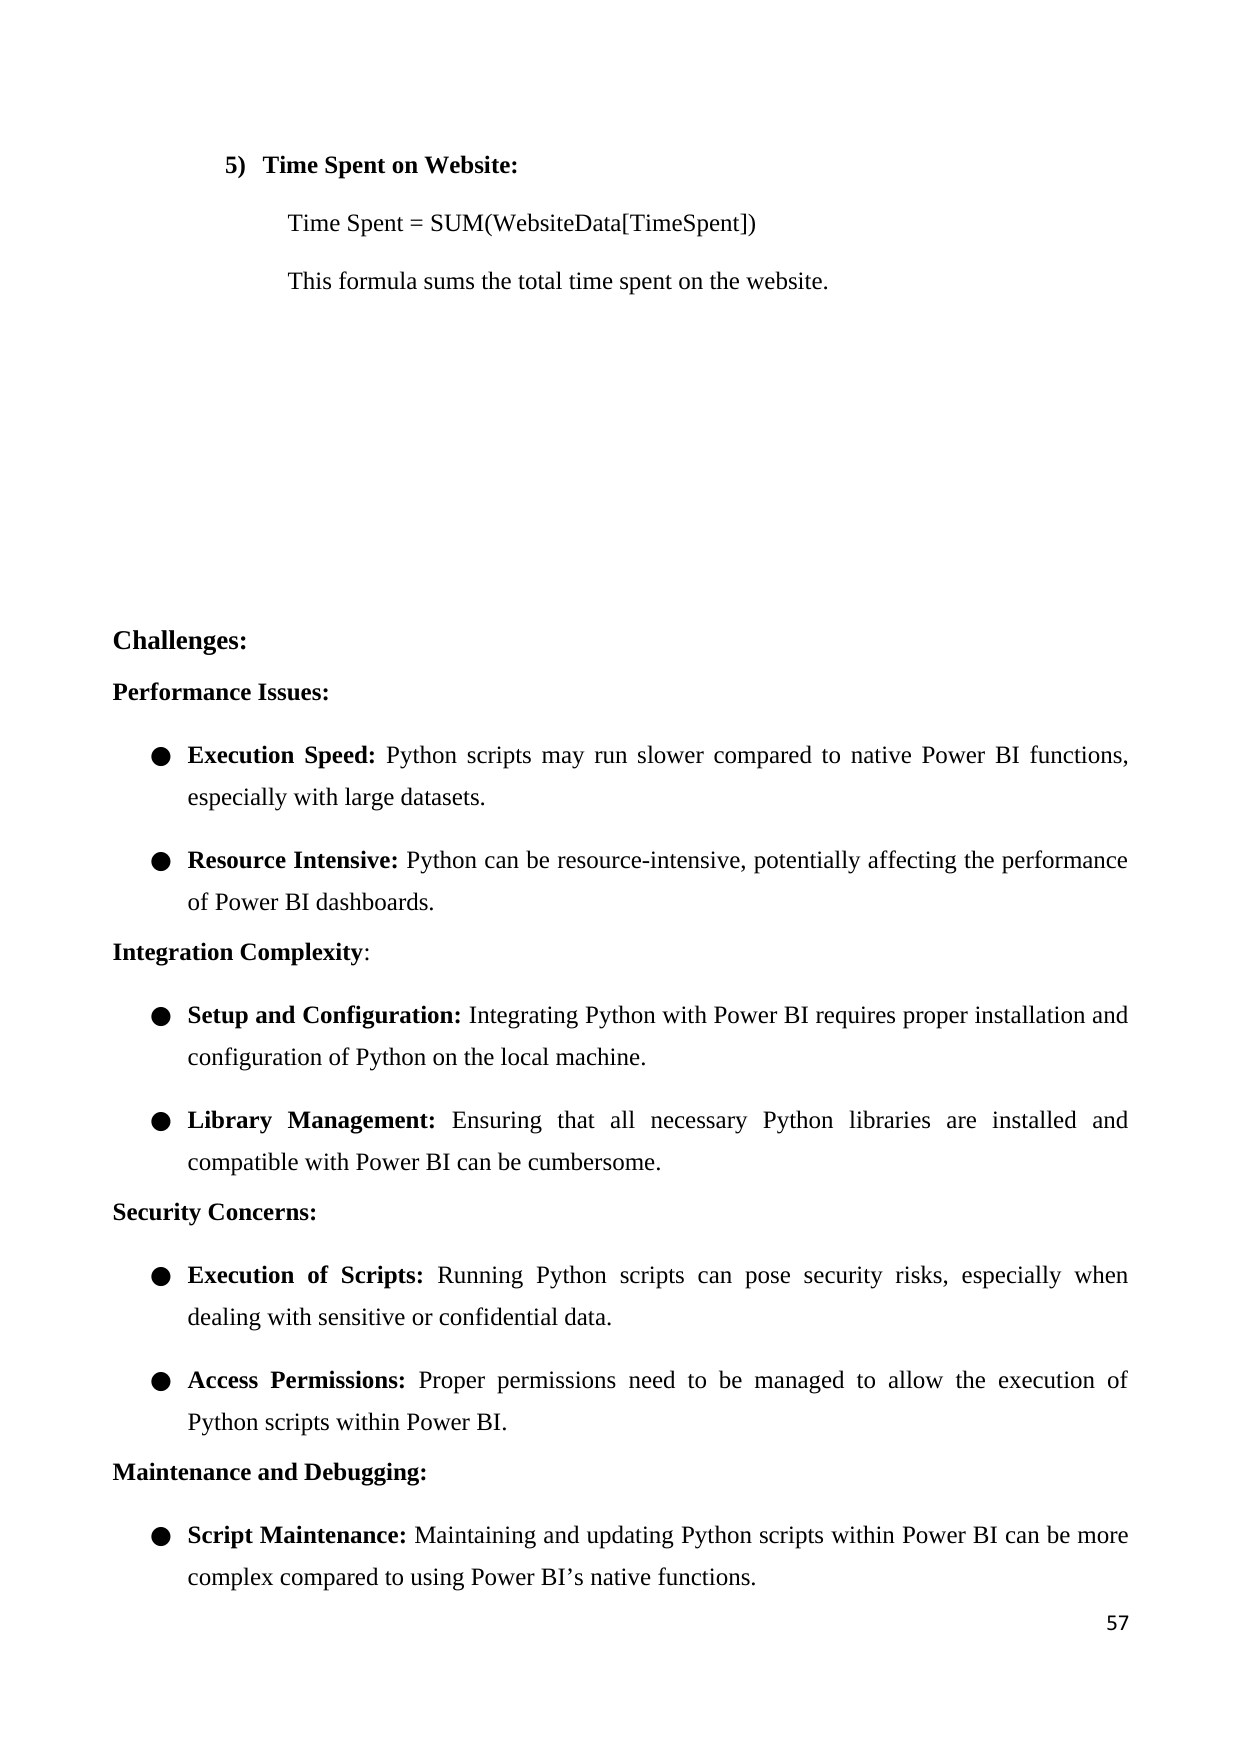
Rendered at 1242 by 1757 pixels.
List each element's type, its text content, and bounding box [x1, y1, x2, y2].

list Execution Speed: Python scripts may run slower compared to native Power BI functions, especially with large datasets. [150, 726, 1129, 811]
text Challenges: [112, 624, 1129, 655]
text Integration Complexity: [112, 937, 1129, 965]
text Security Concerns: [112, 1197, 1129, 1226]
list Execution of Scripts: Running Python scripts can pose security risks, especially when dealing with sensitive or confidential data. [150, 1246, 1129, 1331]
list Resource Intensive: Python can be resource-intensive, potentially affecting the performance of Power BI dashboards. [150, 831, 1129, 916]
list Time Spent on Website: [225, 150, 1129, 179]
list Library Management: Ensuring that all necessary Python libraries are installed and compatible with Power BI can be cumbersome. [150, 1092, 1129, 1176]
text This formula sums the total time spent on the website. [262, 266, 1129, 295]
text Performance Issues: [112, 677, 1129, 705]
text Time Spent = SUM(WebsiteData[TimeSpent]) [262, 208, 1129, 237]
text Maintenance and Debugging: [112, 1457, 1129, 1486]
list Script Maintenance: Maintaining and updating Python scripts within Power BI can be more complex compared to using Power BI’s native functions. [150, 1507, 1129, 1591]
list Setup and Configuration: Integrating Python with Power BI requires proper installation and configuration of Python on the local machine. [150, 986, 1129, 1071]
list Access Permissions: Proper permissions need to be managed to allow the execution of Python scripts within Power BI. [150, 1352, 1129, 1436]
